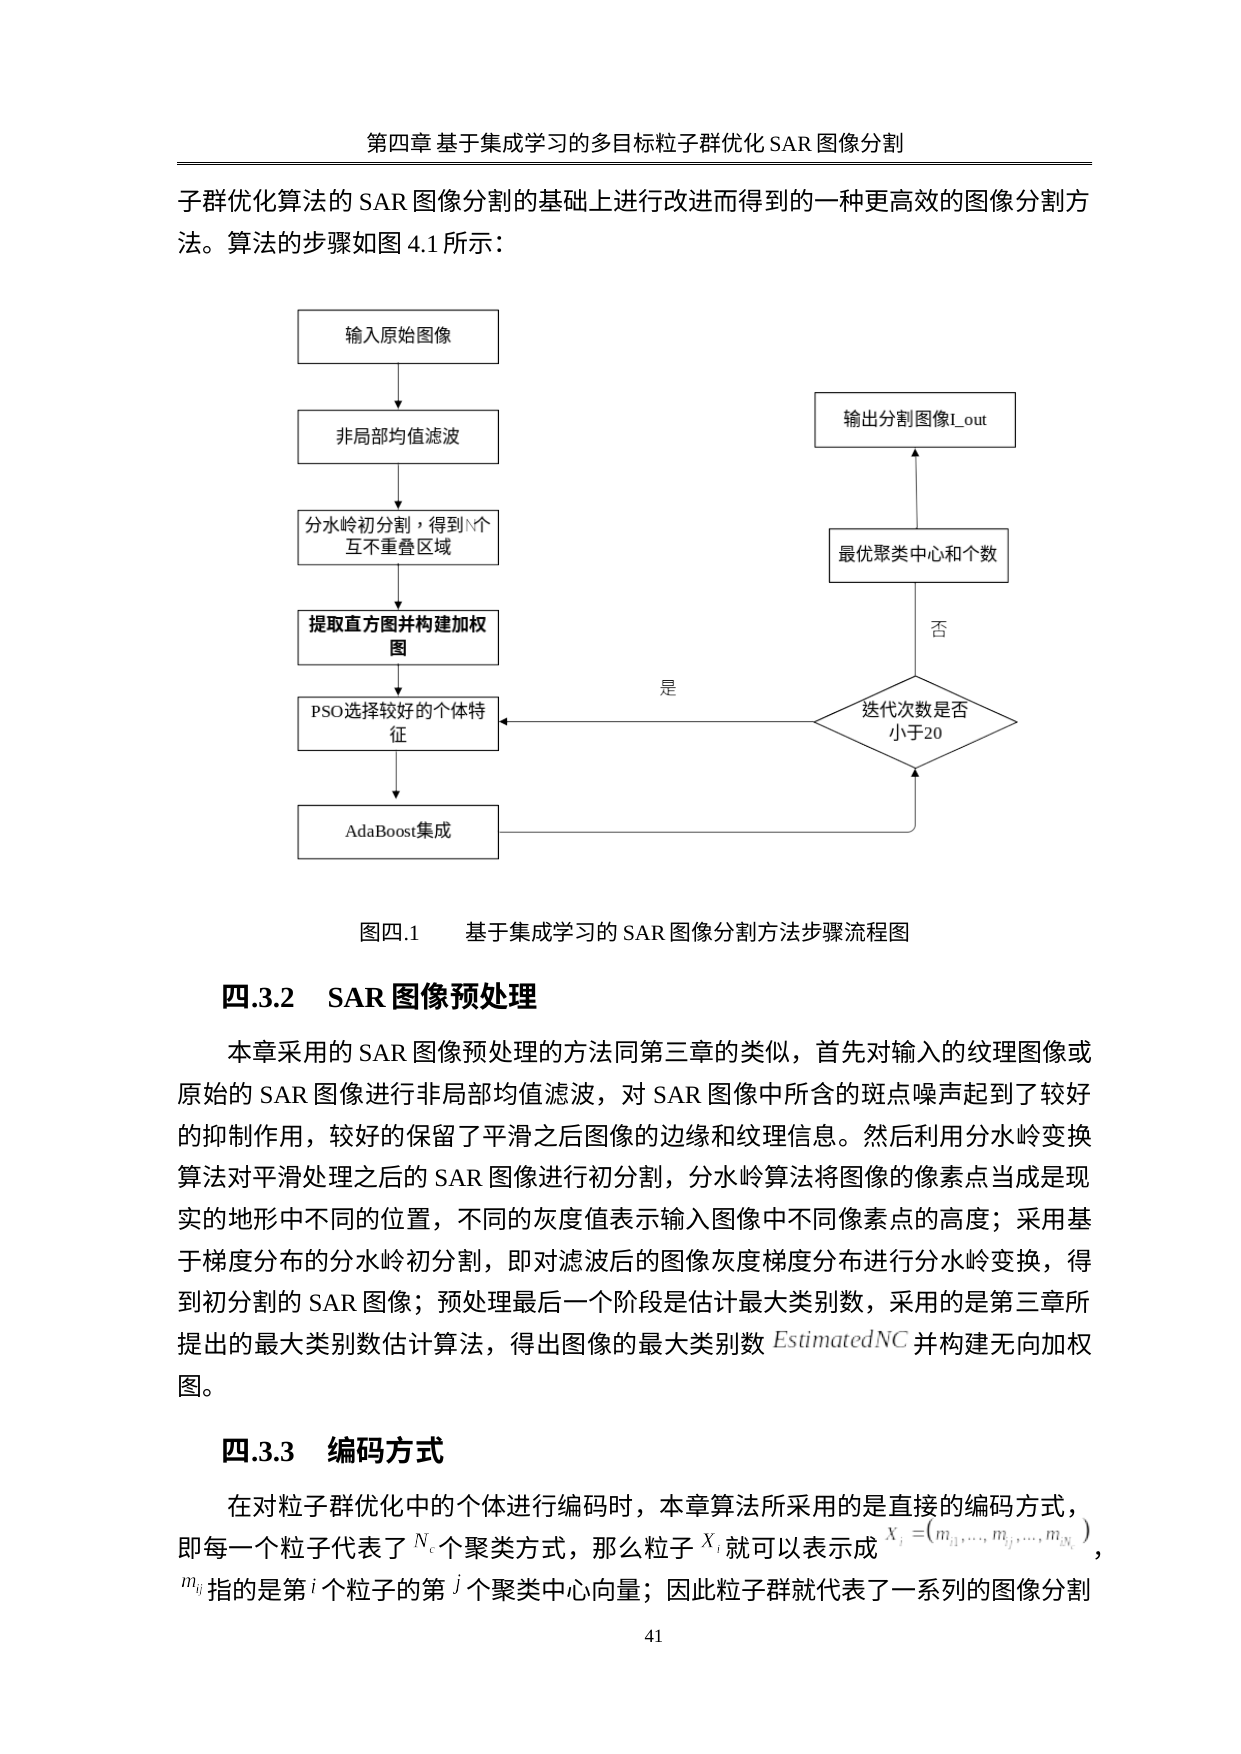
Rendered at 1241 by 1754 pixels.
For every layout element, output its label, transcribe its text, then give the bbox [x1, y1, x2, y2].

text 本章采用的SAR图像预处理的方法同第三章的类似，首先对输入的纹理图像或原始的SAR图像进行非局部均值滤波，对SAR图像中所含的斑点噪声起到了较好的抑制作用，较好的保留了平滑之后图像的边缘和纹理信息。然后利用分水岭变换算法对平滑处理之后的SAR图像进行初分割，分水岭算法将图像的像素点当成是现实的地形中不同的位置，不同的灰度值表示输入图像中不同像素点的高度；采用基于梯度分布的分水岭初分割，即对滤波后的图像灰度梯度分布进行分水岭变换，得到初分割的SAR图像；预处理最后一个阶段是估计最大类别数，采用的是第三章所提出的最大类别数估计算法，得出图像的最大类别数并构建无向加权图。 [177, 1028, 1092, 1403]
text 基于集成学习的SAR图像分割方法步骤流程图 [177, 907, 1092, 949]
subtitle SAR图像预处理 [222, 974, 1092, 1016]
subtitle 编码方式 [222, 1428, 1092, 1470]
text 本章所提出的基于集成学习的SAR图像分割方法是在基于上一章提出的基于粒子群优化算法的SAR图像分割的基础上进行改进而得到的一种更高效的图像分割方法。算法的步骤如图4.1所示： [177, 177, 1092, 261]
text 在对粒子群优化中的个体进行编码时，本章算法所采用的是直接的编码方式，即每一个粒子代表了个聚类方式，那么粒子就可以表示成，指的是第个粒子的第个聚类中心向量；因此粒子群就代表了一系列的图像分割的结果。 [177, 1482, 1092, 1607]
